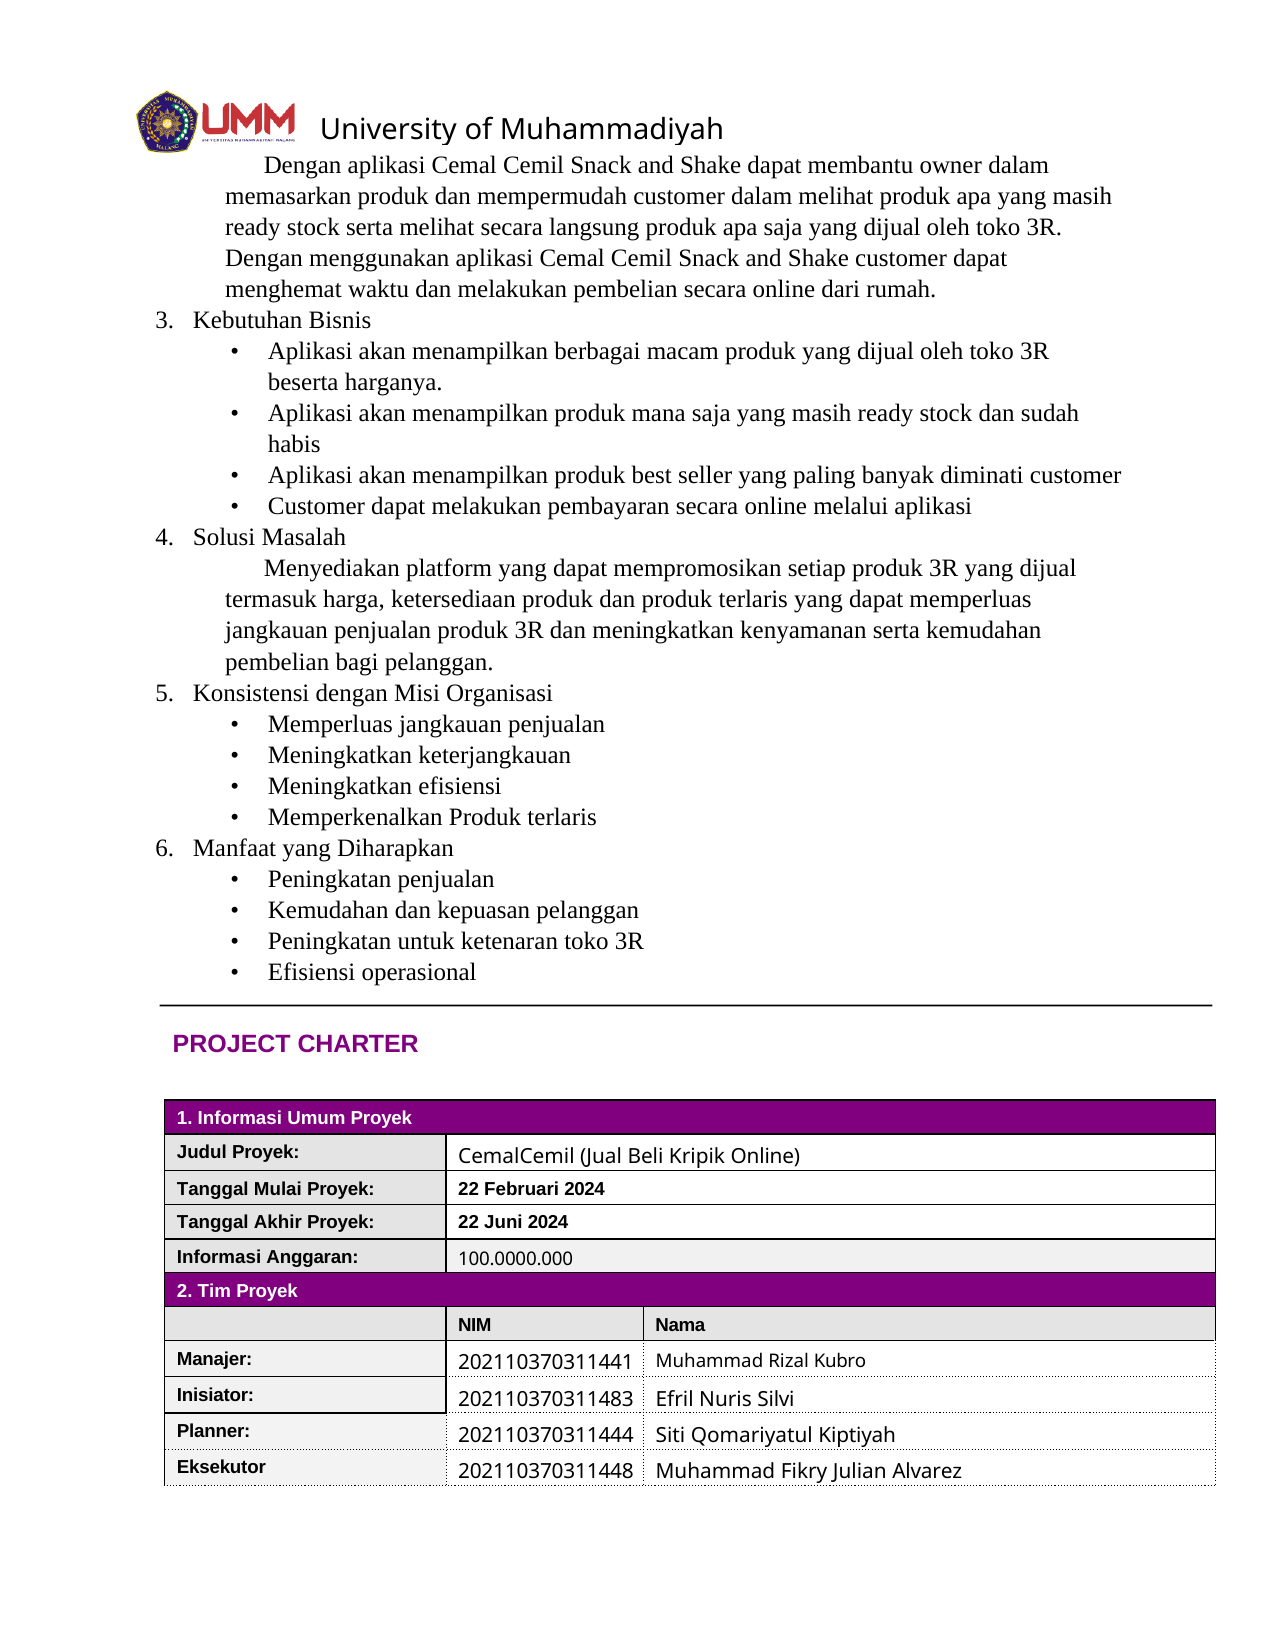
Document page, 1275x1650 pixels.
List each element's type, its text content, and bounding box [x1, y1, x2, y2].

table_cell 202110370311441 [447, 1341, 643, 1376]
list Dengan aplikasi Cemal Cemil Snack and Shake dapat membantu owner dalam memasarkan produk dan mempermudah customer dalam melihat produk apa yang masih ready stock serta melihat secara langsung produk apa saja yang dijual oleh toko 3R. Dengan menggunakan aplikasi Cemal Cemil Snack and Shake customer dapat menghemat waktu dan melakukan pembelian secara online dari rumah. [225, 150, 1125, 303]
table_cell 22 Juni 2024 [447, 1205, 1215, 1238]
list Meningkatkan efisiensi [230, 771, 1125, 799]
table_cell Informasi Anggaran: [165, 1240, 445, 1272]
table_cell 2. Tim Proyek [165, 1273, 1215, 1306]
table_cell 202110370311448 [446, 1449, 643, 1485]
list Memperkenalkan Produk terlaris [230, 802, 1125, 831]
list Efisiensi operasional [230, 957, 1125, 986]
table_cell 202110370311444 [446, 1412, 643, 1449]
list Menyediakan platform yang dapat mempromosikan setiap produk 3R yang dijual termasuk harga, ketersediaan produk dan produk terlaris yang dapat memperluas jangkauan penjualan produk 3R dan meningkatkan kenyamanan serta kemudahan pembelian bagi pelanggan. [225, 553, 1125, 675]
table_cell Muhammad Fikry Julian Alvarez [644, 1449, 1215, 1485]
table_cell 22 Februari 2024 [447, 1171, 1215, 1204]
list Peningkatan penjualan [230, 864, 1125, 893]
text PROJECT CHARTER [172, 1029, 1125, 1058]
list Solusi Masalah [155, 522, 1125, 551]
table_cell 100.0000.000 [447, 1240, 1215, 1272]
list Aplikasi akan menampilkan produk best seller yang paling banyak diminati customer [230, 460, 1125, 489]
table_cell [165, 1307, 445, 1340]
table_cell Tanggal Akhir Proyek: [165, 1205, 445, 1238]
list Memperluas jangkauan penjualan [230, 709, 1125, 737]
list Peningkatan untuk ketenaran toko 3R [230, 926, 1125, 955]
list Kemudahan dan kepuasan pelanggan [230, 895, 1125, 924]
list Customer dapat melakukan pembayaran secara online melalui aplikasi [230, 491, 1125, 520]
table_cell Nama [644, 1307, 1215, 1340]
table_cell Judul Proyek: [165, 1135, 445, 1170]
table_cell Planner: [165, 1414, 446, 1449]
table_header 1. Informasi Umum Proyek [165, 1101, 1215, 1133]
table_cell Inisiator: [165, 1377, 445, 1412]
table_cell 202110370311483 [447, 1376, 643, 1412]
table_cell Siti Qomariyatul Kiptiyah [644, 1412, 1215, 1449]
table_cell Efril Nuris Silvi [644, 1376, 1215, 1412]
list Aplikasi akan menampilkan produk mana saja yang masih ready stock dan sudah habis [230, 398, 1125, 458]
table_cell CemalCemil (Jual Beli Kripik Online) [447, 1135, 1215, 1170]
table_cell Eksekutor [165, 1449, 446, 1485]
list Meningkatkan keterjangkauan [230, 740, 1125, 768]
table_cell Muhammad Rizal Kubro [644, 1340, 1215, 1376]
list Kebutuhan Bisnis [155, 305, 1125, 334]
table_cell NIM [447, 1307, 643, 1340]
picture [135, 90, 295, 153]
table_cell Manajer: [165, 1341, 445, 1376]
list Aplikasi akan menampilkan berbagai macam produk yang dijual oleh toko 3R beserta harganya. [230, 336, 1125, 396]
list Manfaat yang Diharapkan [155, 833, 1125, 862]
list Konsistensi dengan Misi Organisasi [155, 678, 1125, 706]
table_cell Tanggal Mulai Proyek: [165, 1171, 445, 1204]
